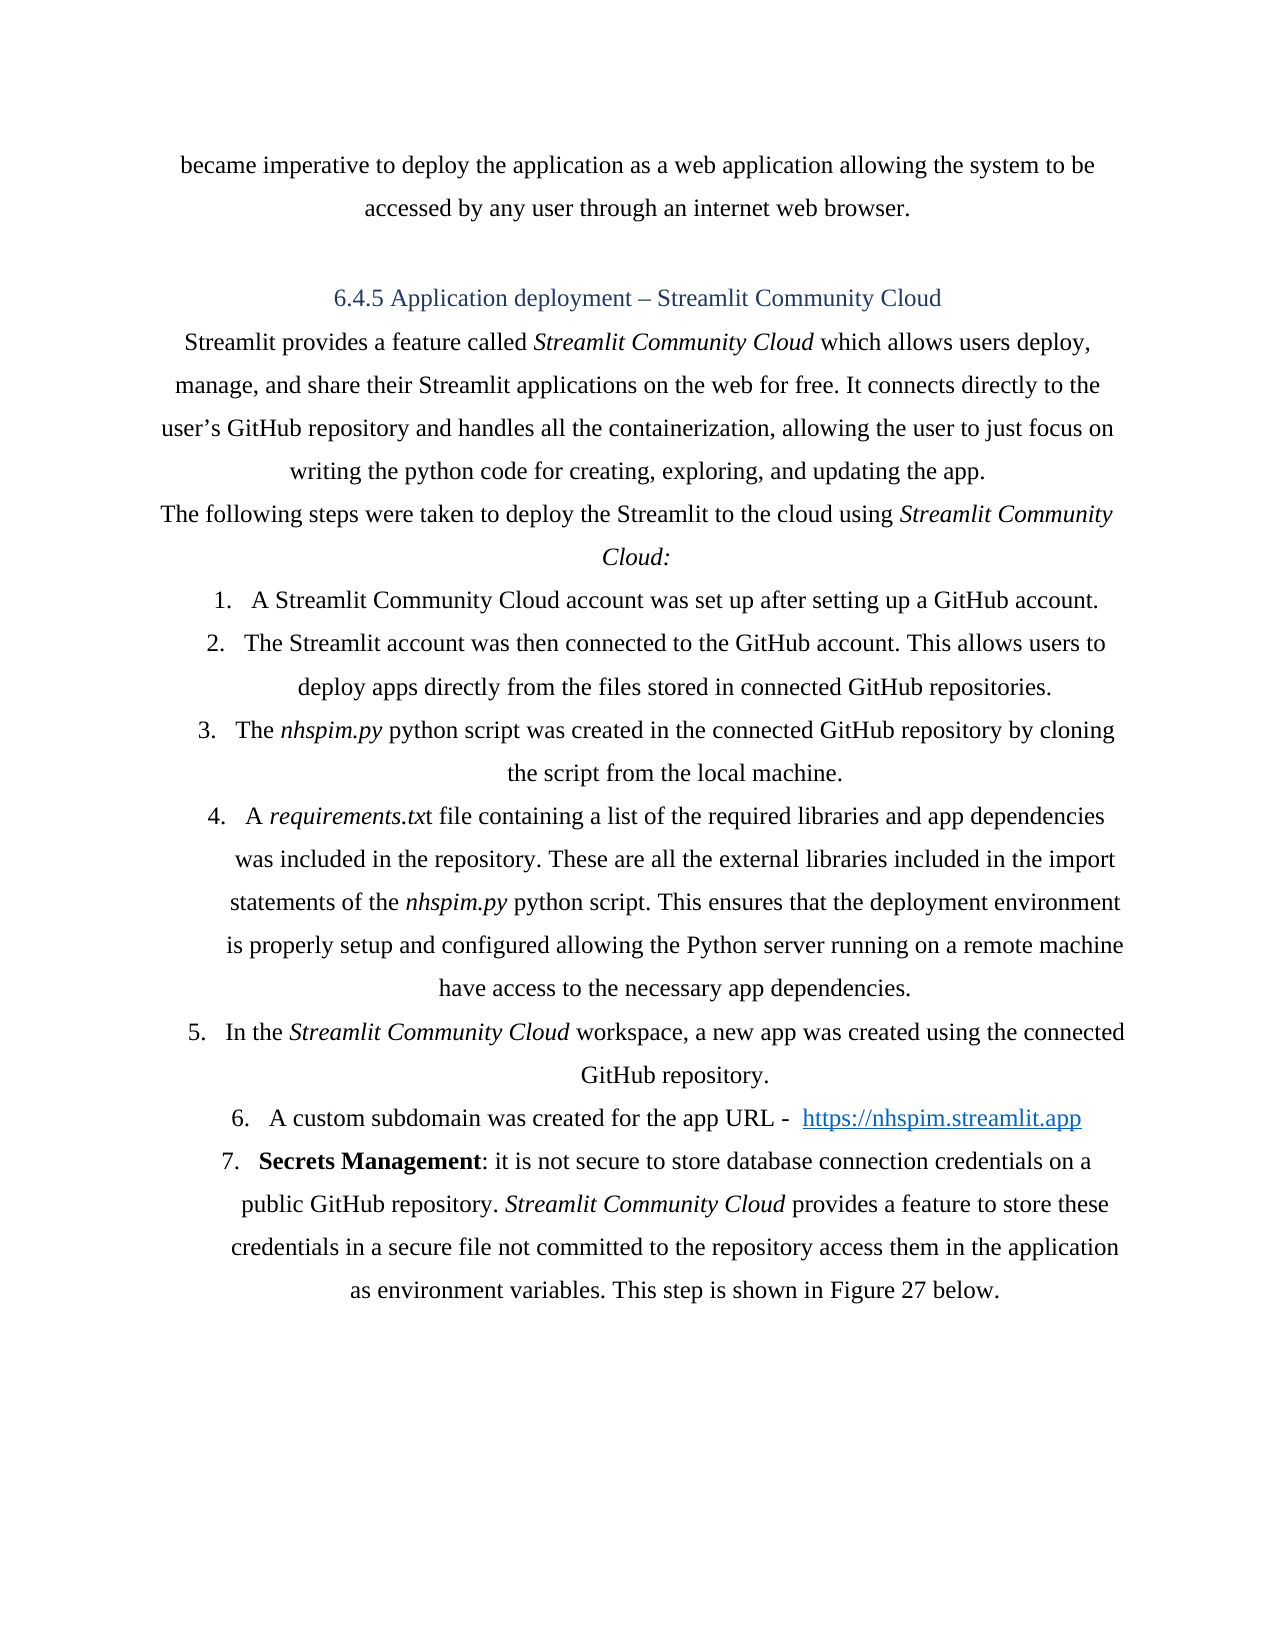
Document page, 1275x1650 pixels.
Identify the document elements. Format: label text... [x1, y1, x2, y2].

text The following steps were taken to deploy the Streamlit to the cloud using Streamlit Community Cloud: [150, 499, 1125, 571]
list In the Streamlit Community Cloud workspace, a new app was created using the connected GitHub repository. [187, 1017, 1125, 1088]
list The nhspim.py python script was created in the connected GitHub repository by cloning the script from the local machine. [187, 715, 1125, 787]
list A custom subdomain was created for the app URL - https://nhspim.streamlit.app [187, 1103, 1125, 1132]
list Secrets Management: it is not secure to store database connection credentials on a public GitHub repository. Streamlit Community Cloud provides a feature to store these credentials in a secure file not committed to the repository access them in the application as environment variables. This step is shown in Figure 19 below. [187, 1146, 1125, 1304]
subtitle 6.4.5 Application deployment – Streamlit Community Cloud [150, 283, 1125, 312]
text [150, 150, 1125, 222]
list A Streamlit Community Cloud account was set up after setting up a GitHub account. [187, 585, 1125, 614]
list The Streamlit account was then connected to the GitHub account. This allows users to deploy apps directly from the files stored in connected GitHub repositories. [187, 628, 1125, 700]
list A requirements.txt file containing a list of the required libraries and app dependencies was included in the repository. These are all the external libraries included in the import statements of the nhspim.py python script. This ensures that the deployment environment is properly setup and configured allowing the Python server running on a remote machine have access to the necessary app dependencies. [187, 801, 1125, 1002]
text Streamlit provides a feature called Streamlit Community Cloud which allows users deploy, manage, and share their Streamlit applications on the web for free. It connects directly to the user’s GitHub repository and handles all the containerization, allowing the user to just focus on writing the python code for creating, exploring, and updating the app. [150, 327, 1125, 485]
